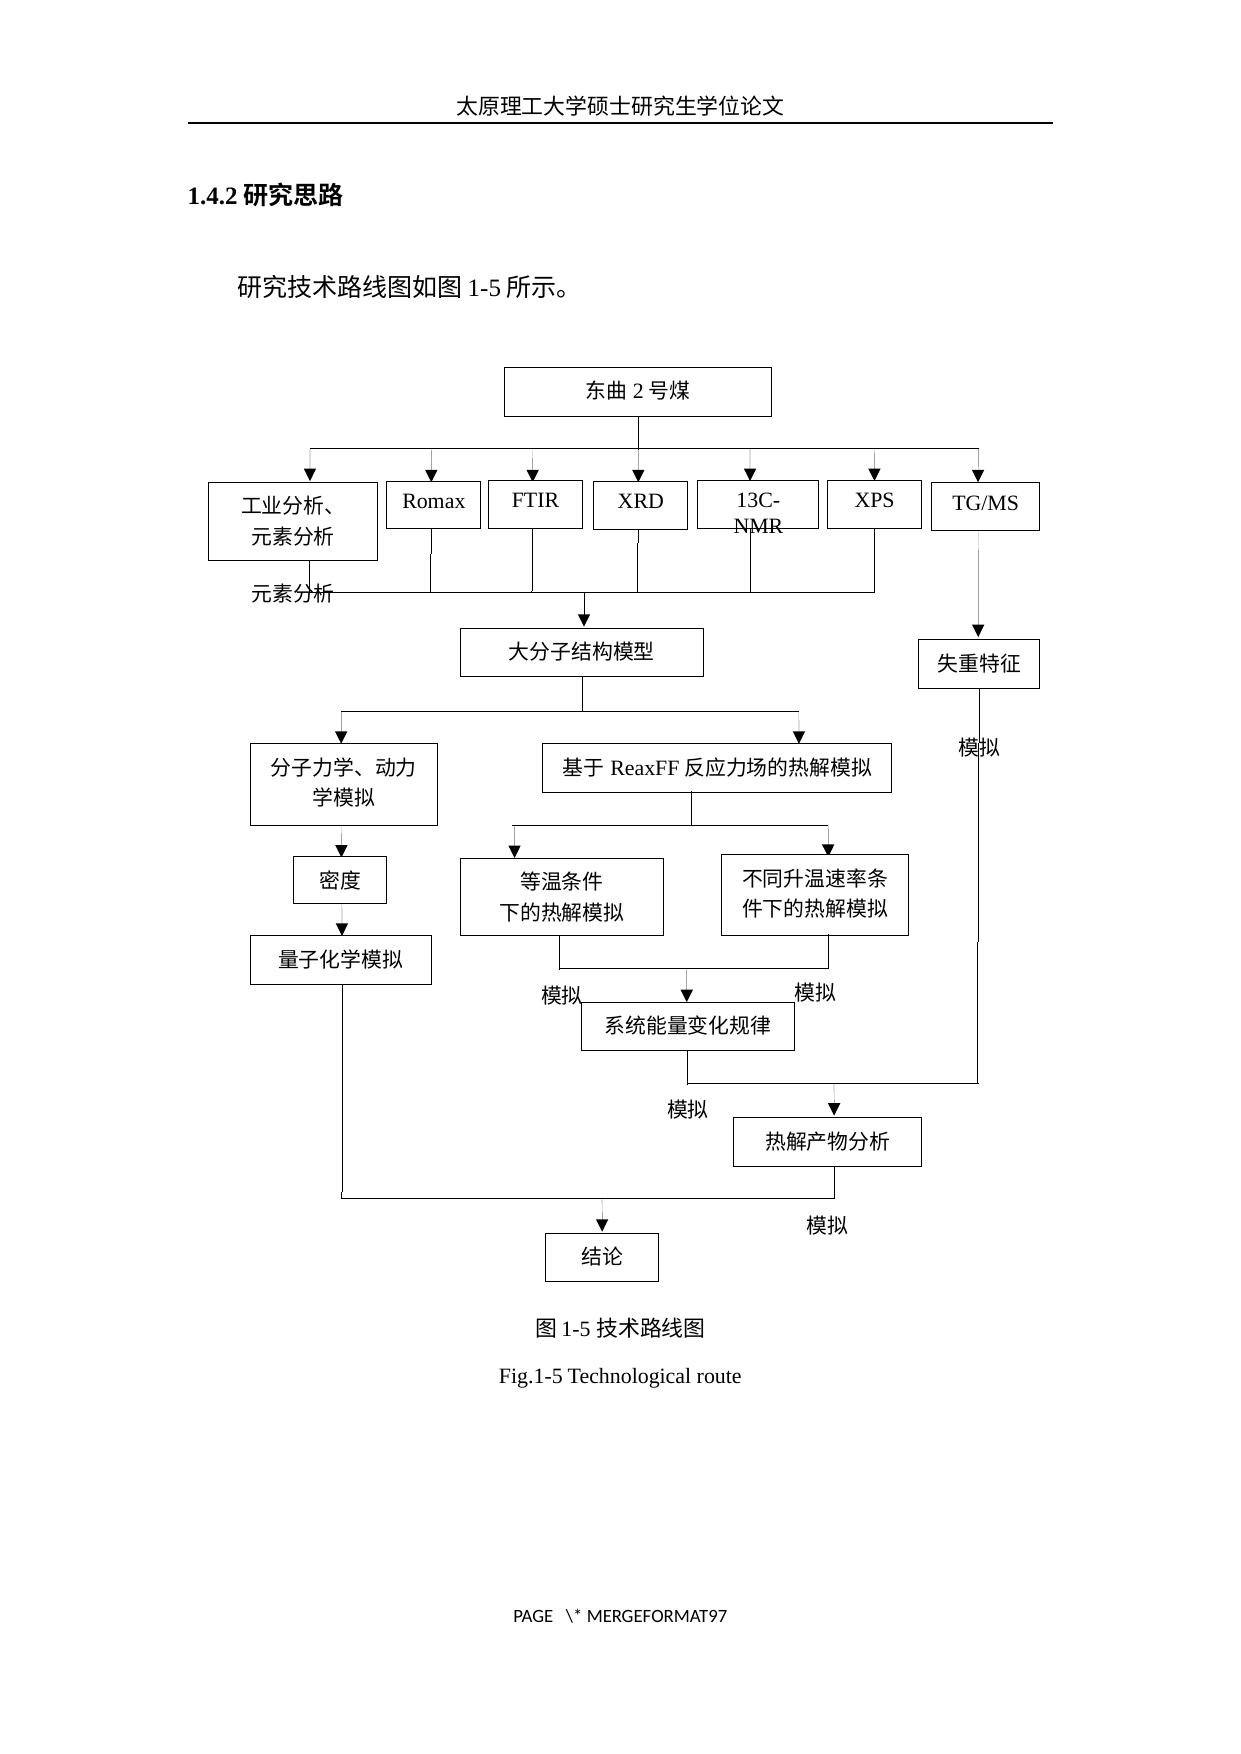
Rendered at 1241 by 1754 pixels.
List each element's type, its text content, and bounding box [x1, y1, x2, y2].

text 研究技术路线图如图1-5所示。 [187, 253, 1053, 318]
text 图1-5 技术路线图 [187, 1311, 1053, 1343]
text Fig.1-5 Technological route [187, 1359, 1053, 1392]
text 1.4.2 研究思路 [187, 161, 1053, 226]
